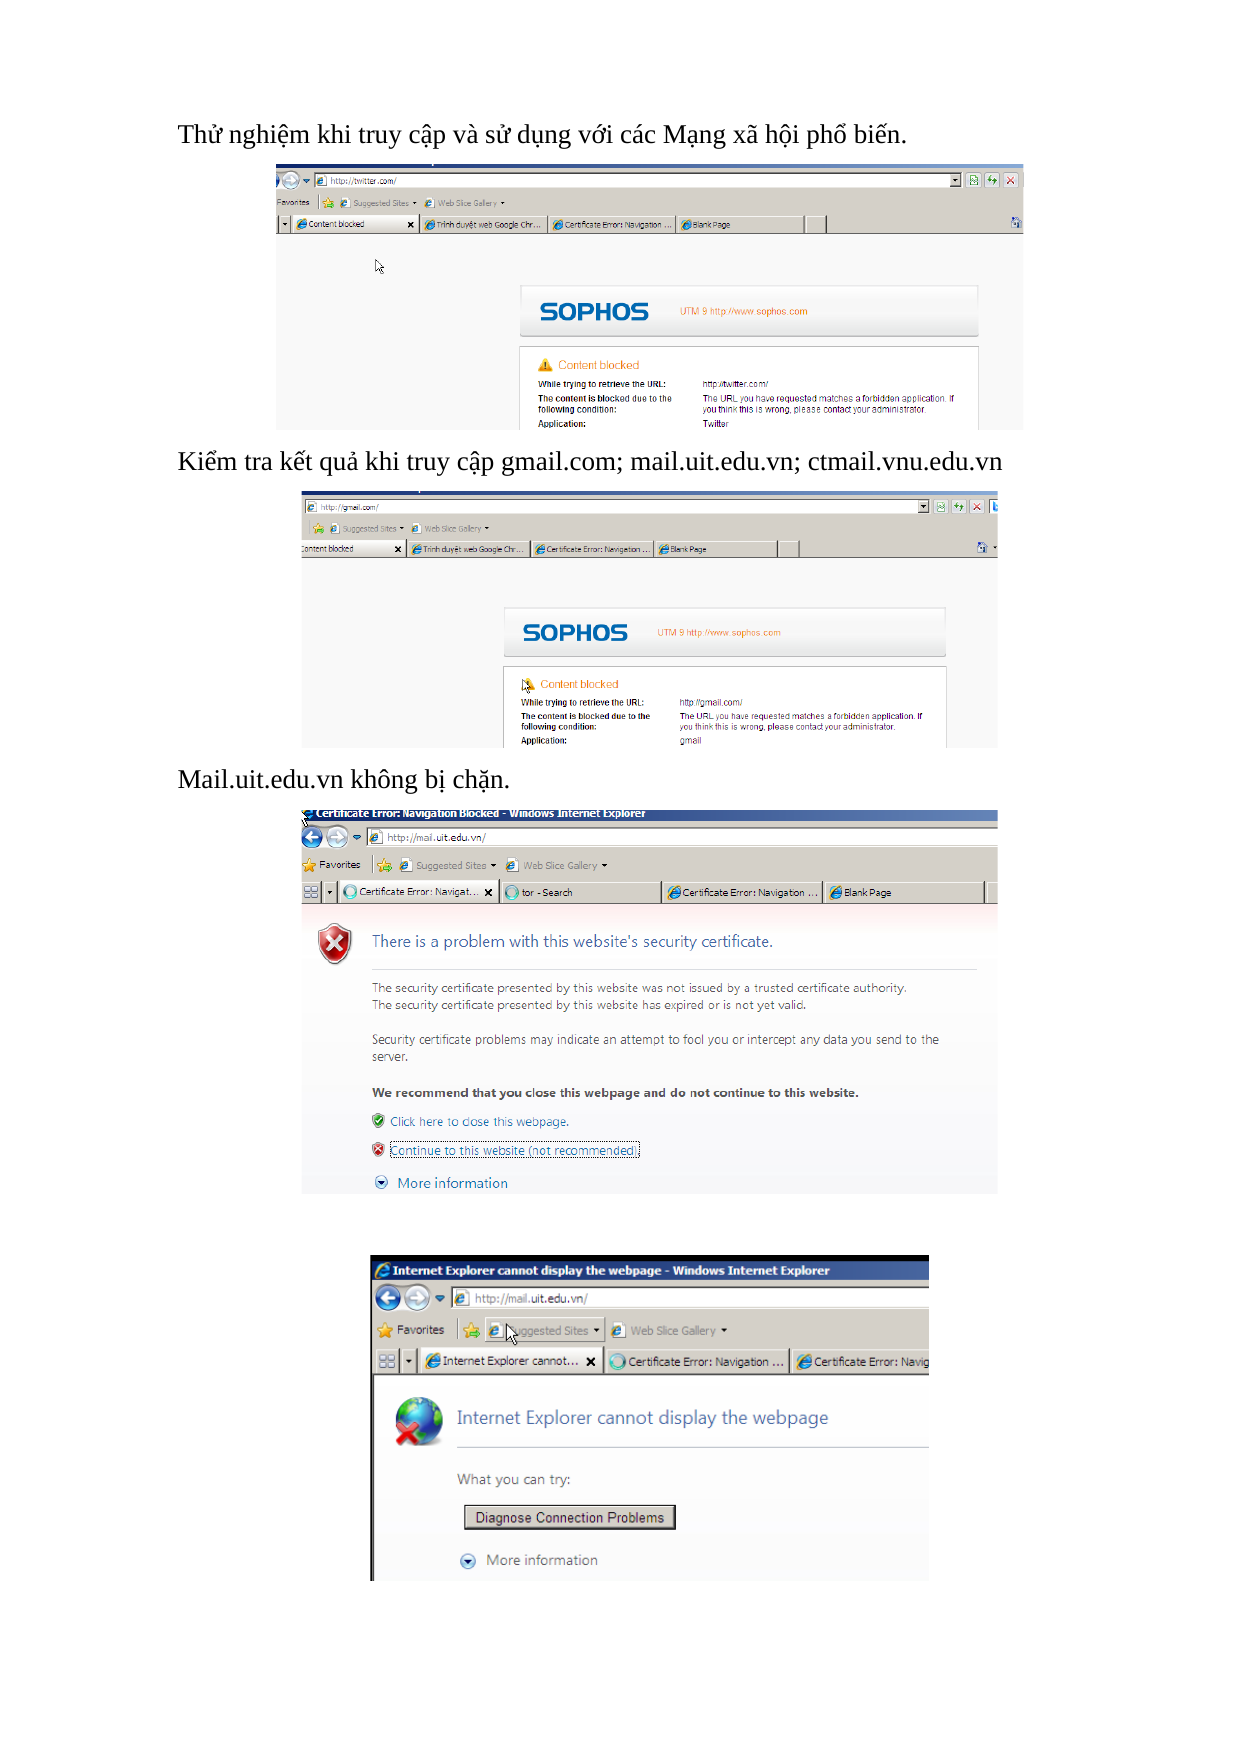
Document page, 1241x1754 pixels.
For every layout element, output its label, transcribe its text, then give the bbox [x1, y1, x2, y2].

picture [370, 1255, 929, 1581]
text Kiểm tra kết quả khi truy cập gmail.com; mail.uit.edu.vn; ctmail.vnu.edu.vn [177, 445, 1004, 476]
picture [276, 164, 1024, 430]
text Thử nghiệm khi truy cập và sử dụng với các Mạng xã hội phổ biến. [177, 118, 1004, 149]
text Mail.uit.edu.vn không bị chặn. [177, 763, 1004, 795]
picture [301, 810, 998, 1194]
picture [301, 491, 998, 748]
